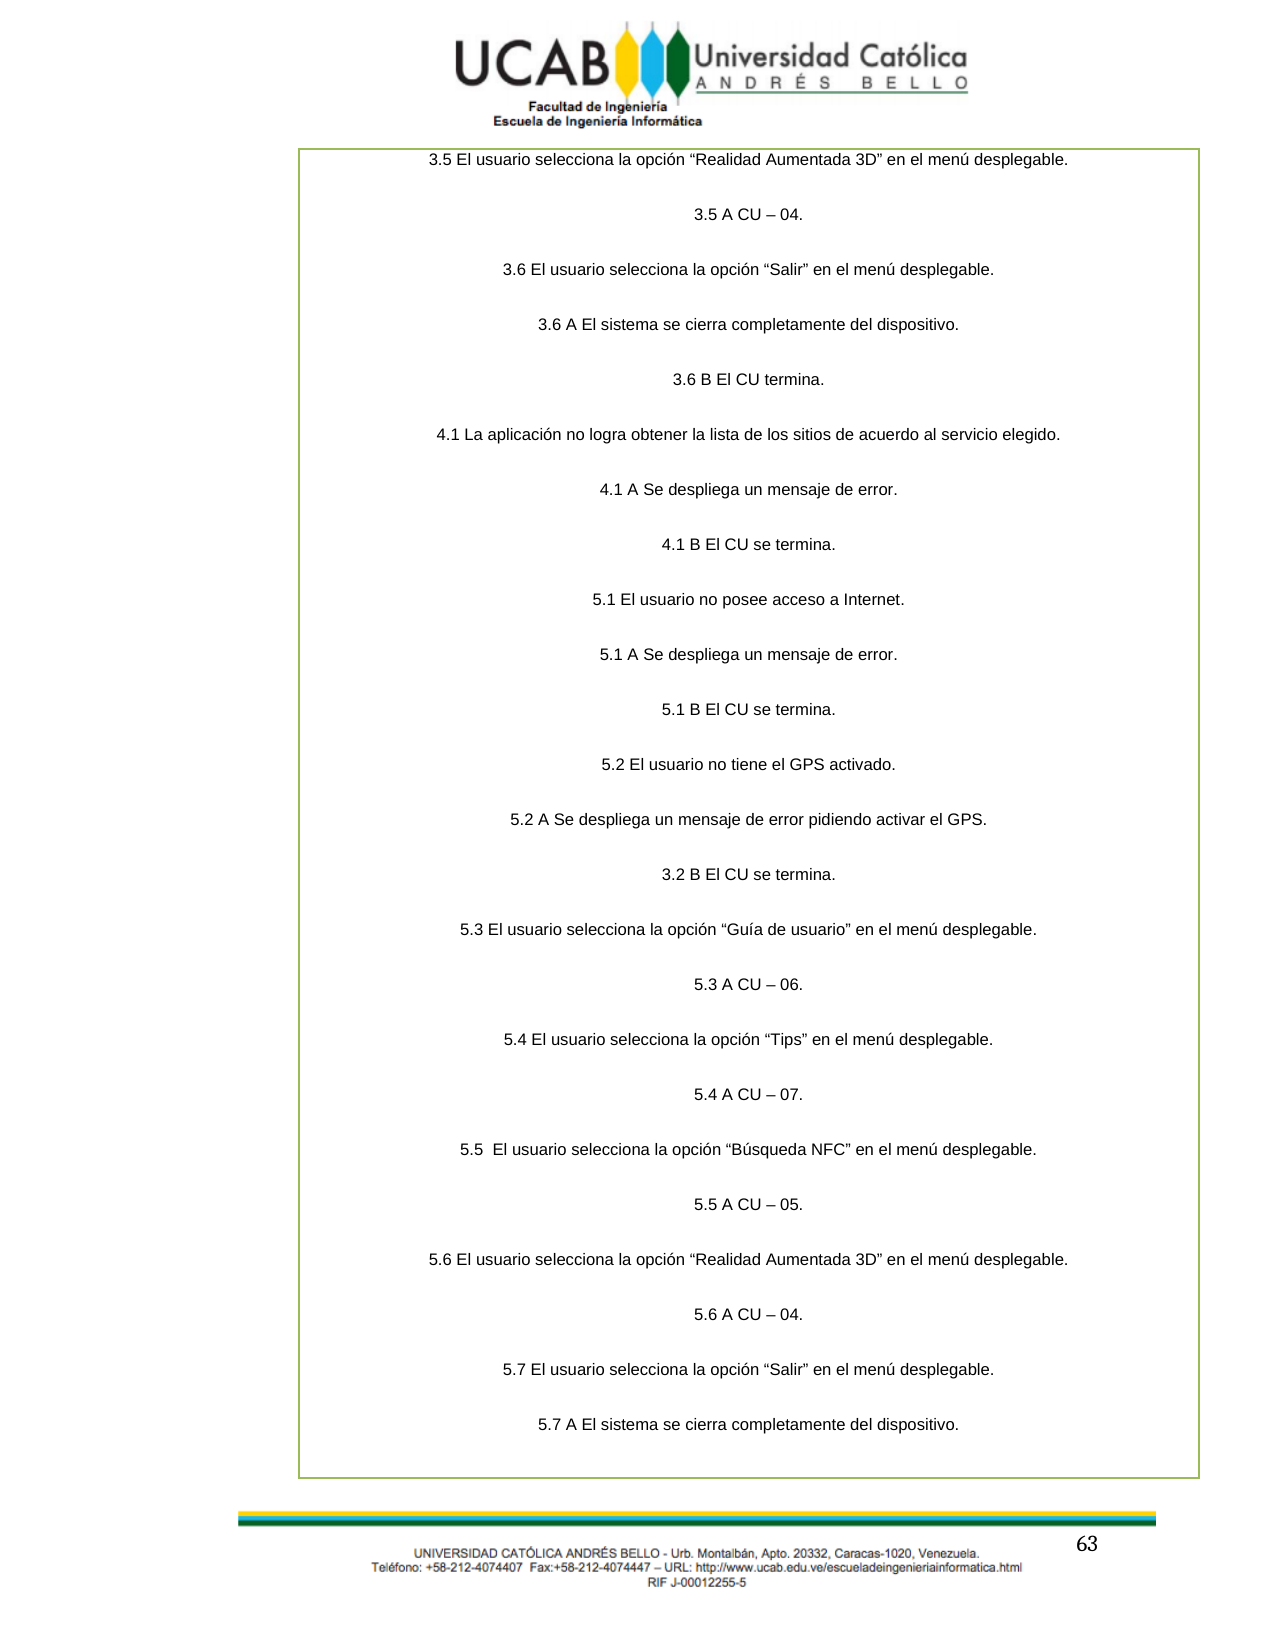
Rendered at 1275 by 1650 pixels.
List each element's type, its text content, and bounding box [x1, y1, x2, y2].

picture [236, 1508, 1156, 1595]
picture [414, 0, 1033, 144]
